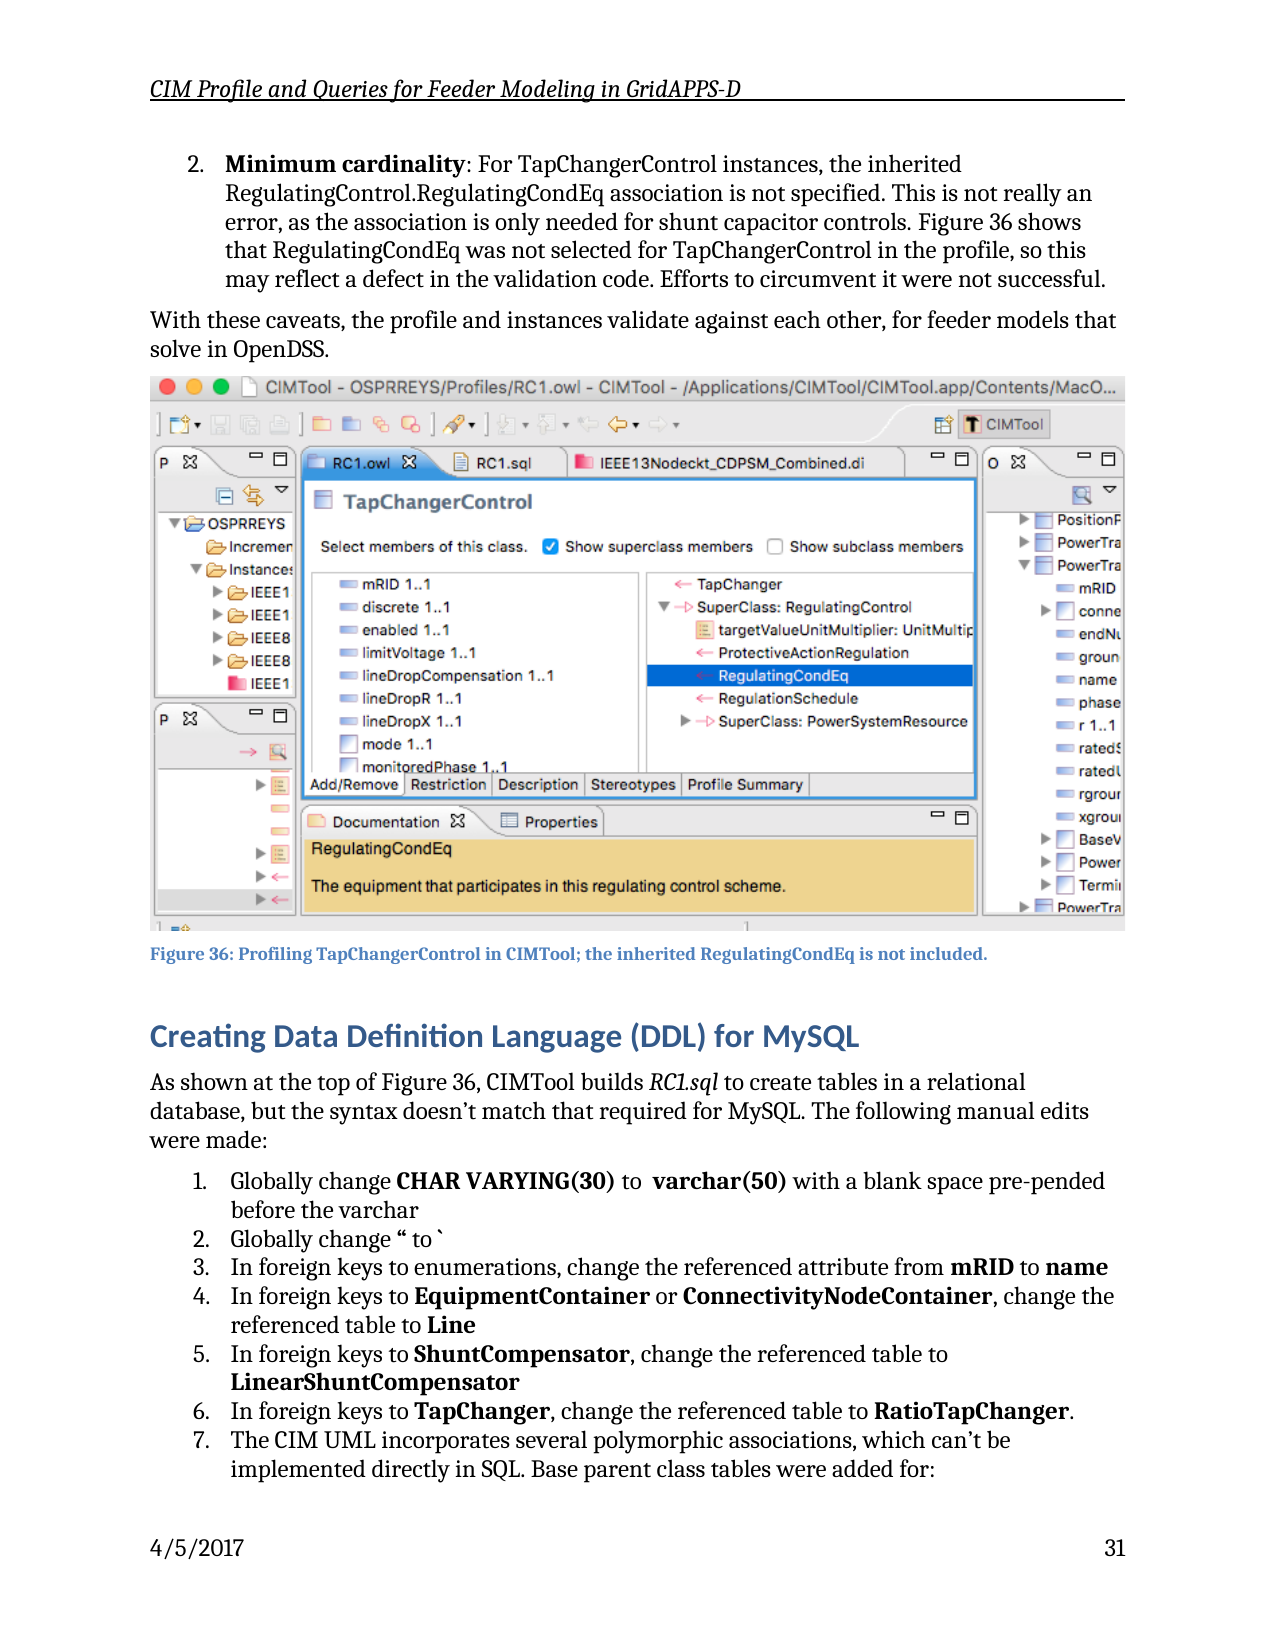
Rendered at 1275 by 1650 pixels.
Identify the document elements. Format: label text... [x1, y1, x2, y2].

list The CIM UML incorporates several polymorphic associations, which can’t be implemented directly in SQL. Base parent class tables were added for: [193, 1426, 1125, 1483]
subtitle Creating Data Definition Language (DDL) for MySQL [150, 1015, 1125, 1056]
text With these caveats, the profile and instances validate against each other, for feeder models that solve in OpenDSS. [150, 306, 1125, 364]
list Minimum cardinality: For TapChangerControl instances, the inherited RegulatingControl.RegulatingCondEq association is not specified. This is not really an error, as the association is only needed for shunt capacitor controls. Figure 36 shows that RegulatingCondEq was not selected for TapChangerControl in the profile, so this may reflect a defect in the validation code. Efforts to circumvent it were not successful. [187, 150, 1125, 294]
list In foreign keys to TapChanger, change the referenced table to RatioTapChanger. [193, 1397, 1125, 1426]
list Globally change CHAR VARYING(30) to varchar(50) with a blank space pre-pended before the varchar [193, 1167, 1125, 1224]
list In foreign keys to enumerations, change the referenced attribute from mRID to name [193, 1253, 1125, 1282]
text As shown at the top of Figure 36, CIMTool builds RC1.sql to create tables in a relational database, but the syntax doesn’t match that required for MySQL. The following manual edits were made: [150, 1068, 1125, 1154]
list Globally change “ to ` [193, 1224, 1125, 1253]
list In foreign keys to ShuntCompensator, change the referenced table to LinearShuntCompensator [193, 1339, 1125, 1397]
list In foreign keys to EquipmentContainer or ConnectivityNodeContainer, change the referenced table to Line [193, 1282, 1125, 1339]
picture [150, 376, 1125, 931]
